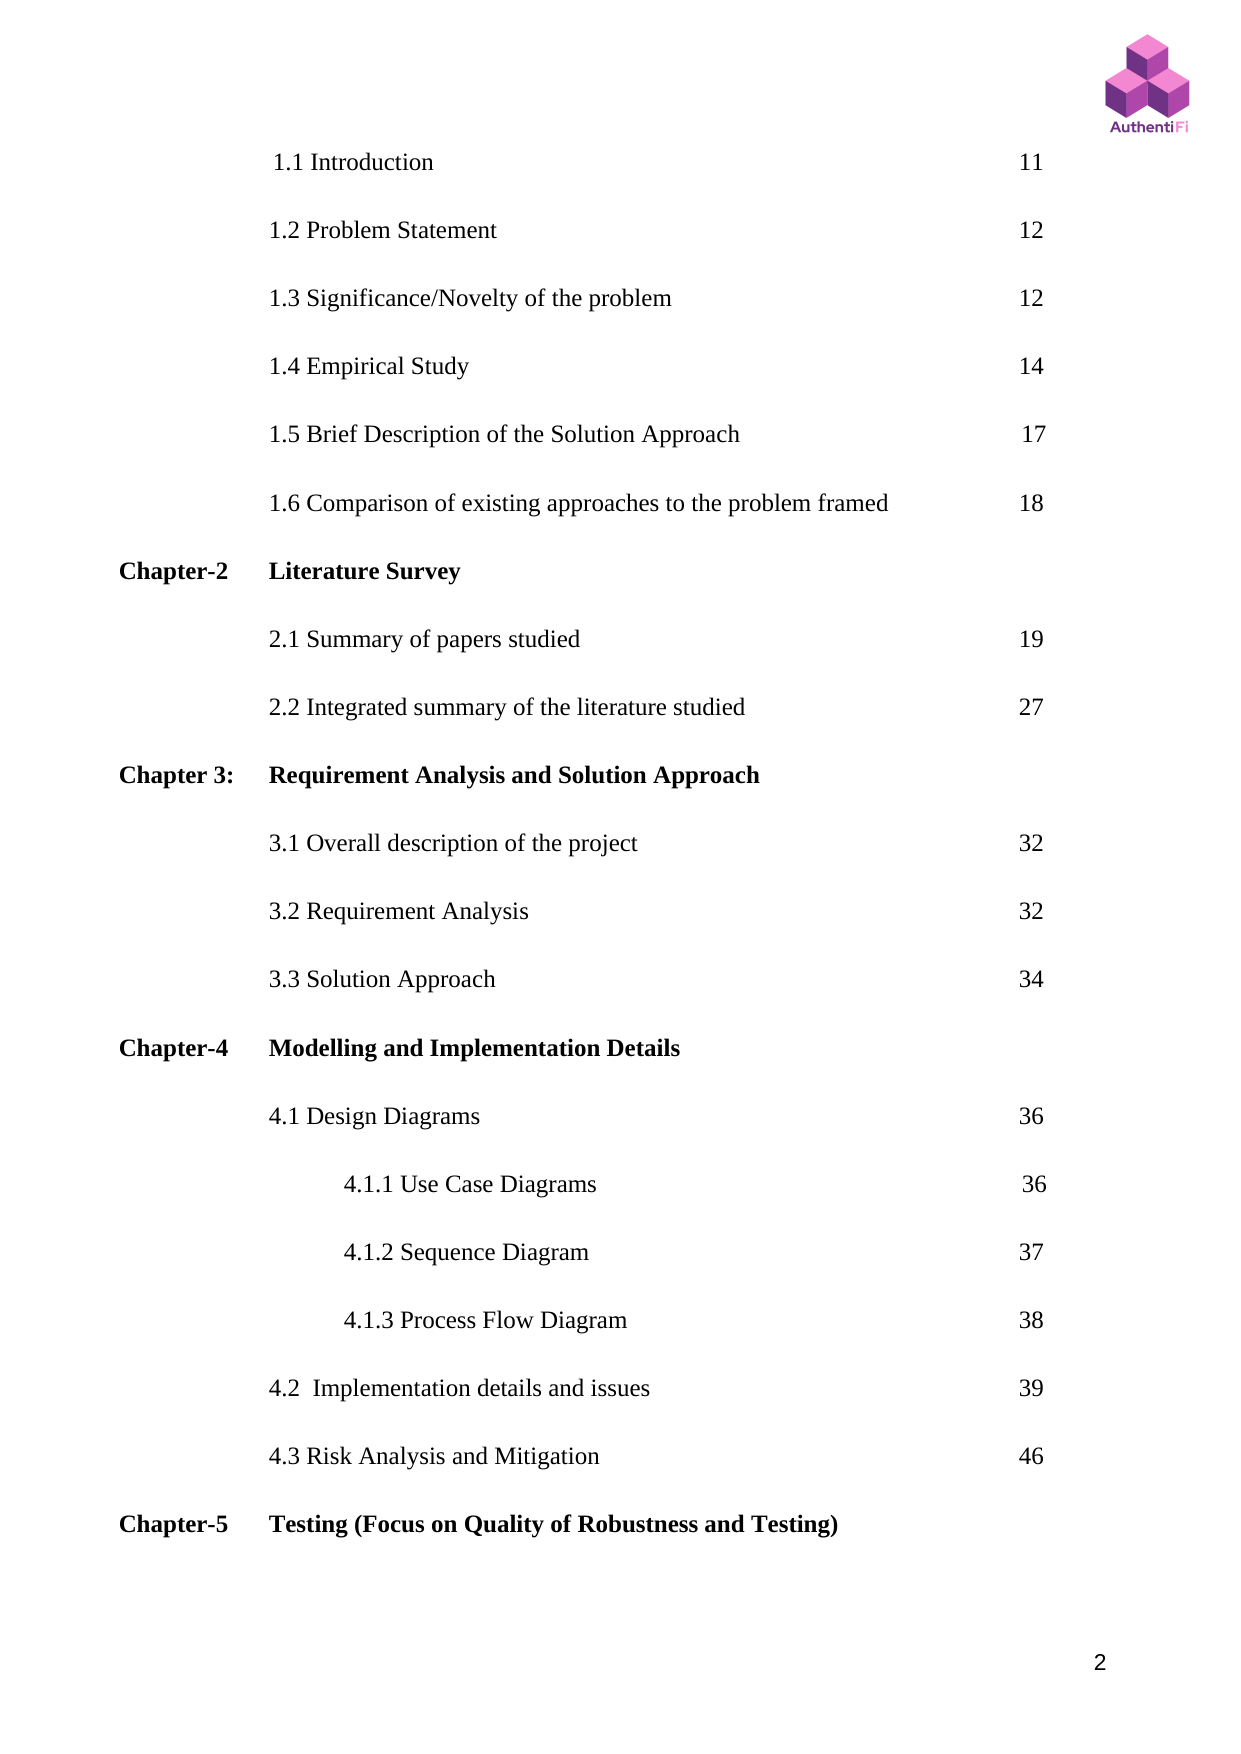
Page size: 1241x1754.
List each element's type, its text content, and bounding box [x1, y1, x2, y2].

text 3.2 Requirement Analysis 32 [118, 896, 1122, 925]
text 1.1 Introduction 11 [193, 147, 1122, 176]
text Chapter-5 Testing (Focus on Quality of Robustness and Testing) [118, 1509, 1122, 1538]
text 4.3 Risk Analysis and Mitigation 46 [193, 1441, 1122, 1470]
text 4.1.2 Sequence Diagram 37 [343, 1237, 1122, 1266]
text 3.1 Overall description of the project 32 [193, 828, 1122, 857]
text 2.1 Summary of papers studied 19 [193, 624, 1122, 653]
text Chapter-4 Modelling and Implementation Details [118, 1033, 1122, 1061]
text 4.1.3 Process Flow Diagram 38 [343, 1305, 1122, 1334]
text 1.6 Comparison of existing approaches to the problem framed 18 [118, 488, 1122, 516]
text 1.4 Empirical Study 14 [118, 351, 1122, 380]
text 4.2 Implementation details and issues 39 [118, 1373, 1122, 1402]
text Chapter-2 Literature Survey [118, 556, 1122, 584]
picture [1085, 26, 1210, 151]
text 2.2 Integrated summary of the literature studied 27 [118, 692, 1122, 721]
text 3.3 Solution Approach 34 [193, 964, 1122, 993]
text 1.2 Problem Statement 12 [118, 215, 1122, 244]
text 4.1.1 Use Case Diagrams 36 [343, 1169, 1122, 1198]
text 4.1 Design Diagrams 36 [118, 1101, 1122, 1129]
text 1.3 Significance/Novelty of the problem 12 [118, 283, 1122, 312]
text Chapter 3: Requirement Analysis and Solution Approach [118, 760, 1122, 789]
text 1.5 Brief Description of the Solution Approach 17 [118, 419, 1122, 448]
